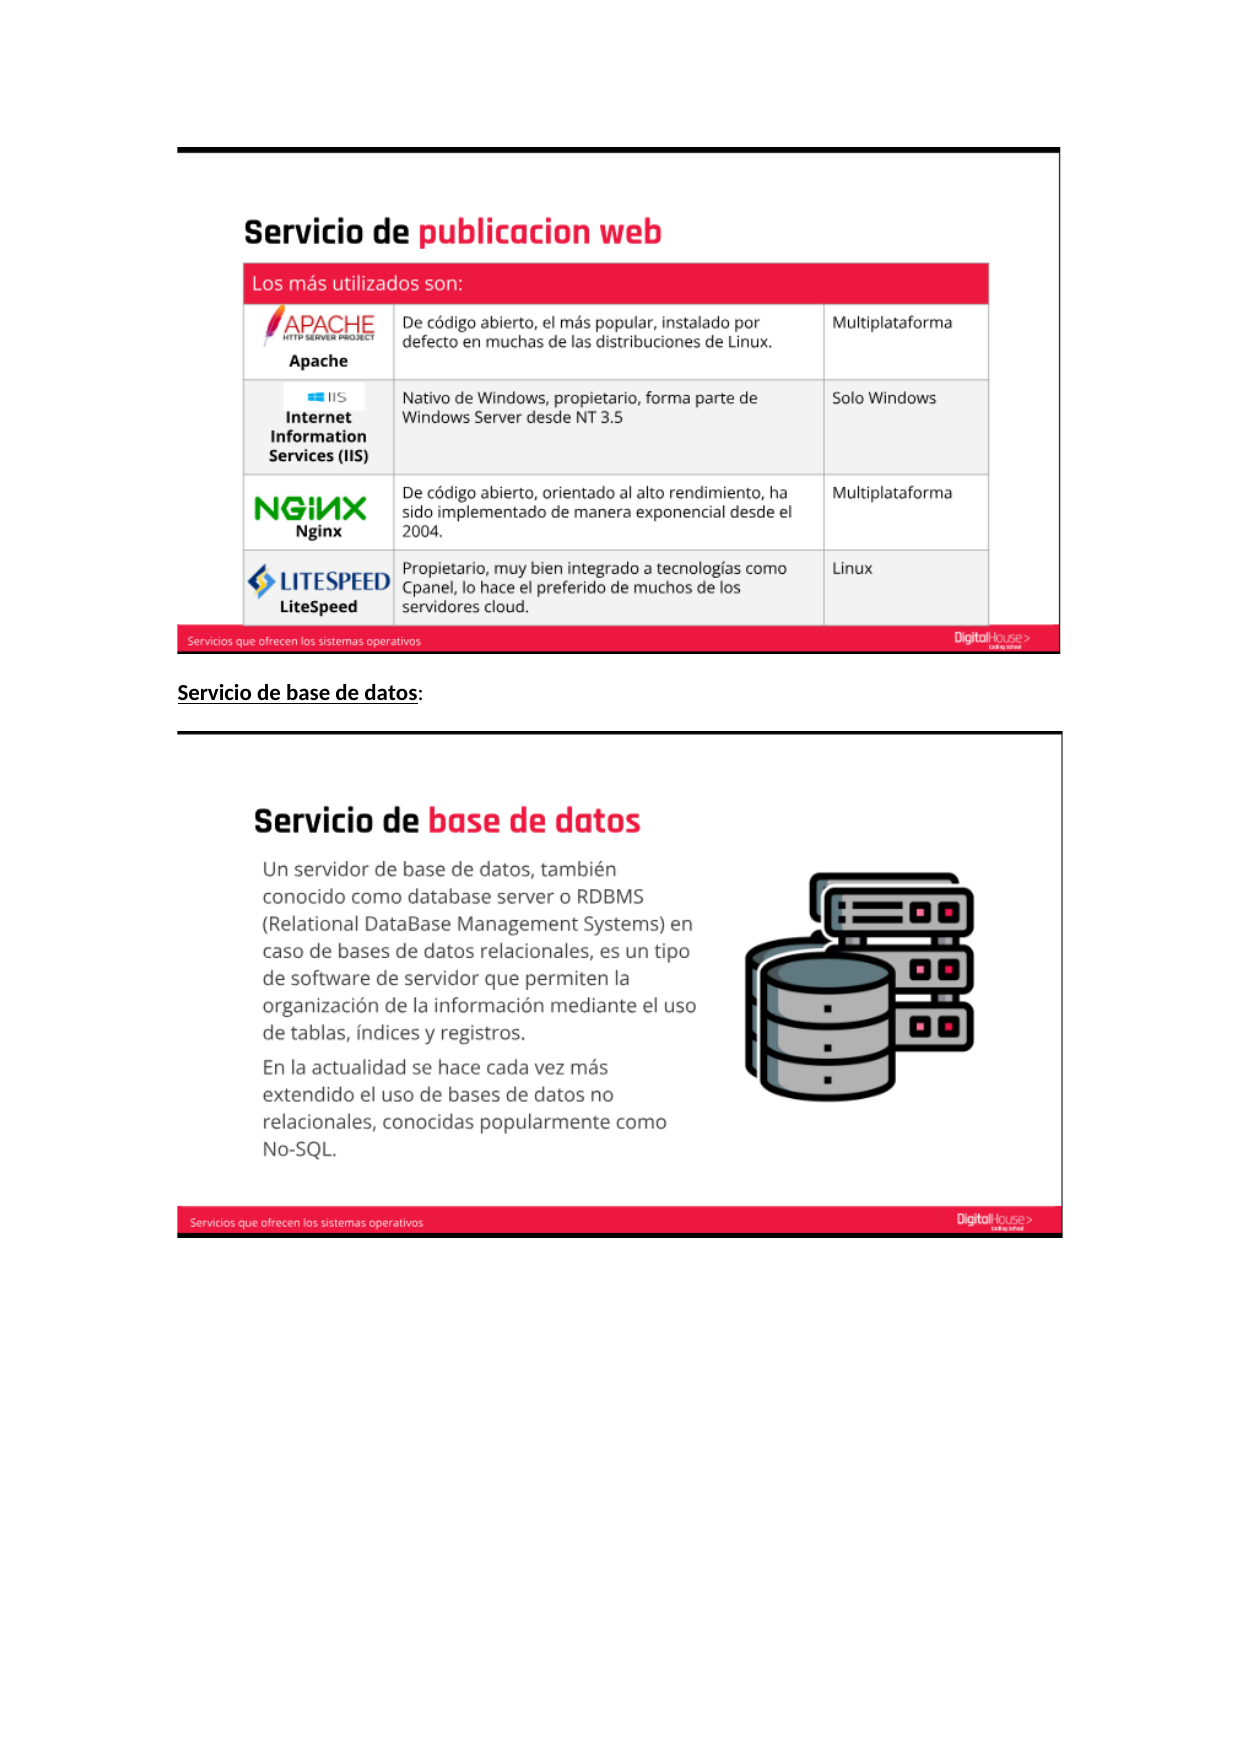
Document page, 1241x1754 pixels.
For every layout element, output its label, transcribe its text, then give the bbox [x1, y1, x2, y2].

text Servicio de base de datos: [177, 678, 1063, 706]
picture [177, 147, 1064, 654]
picture [177, 731, 1064, 1238]
